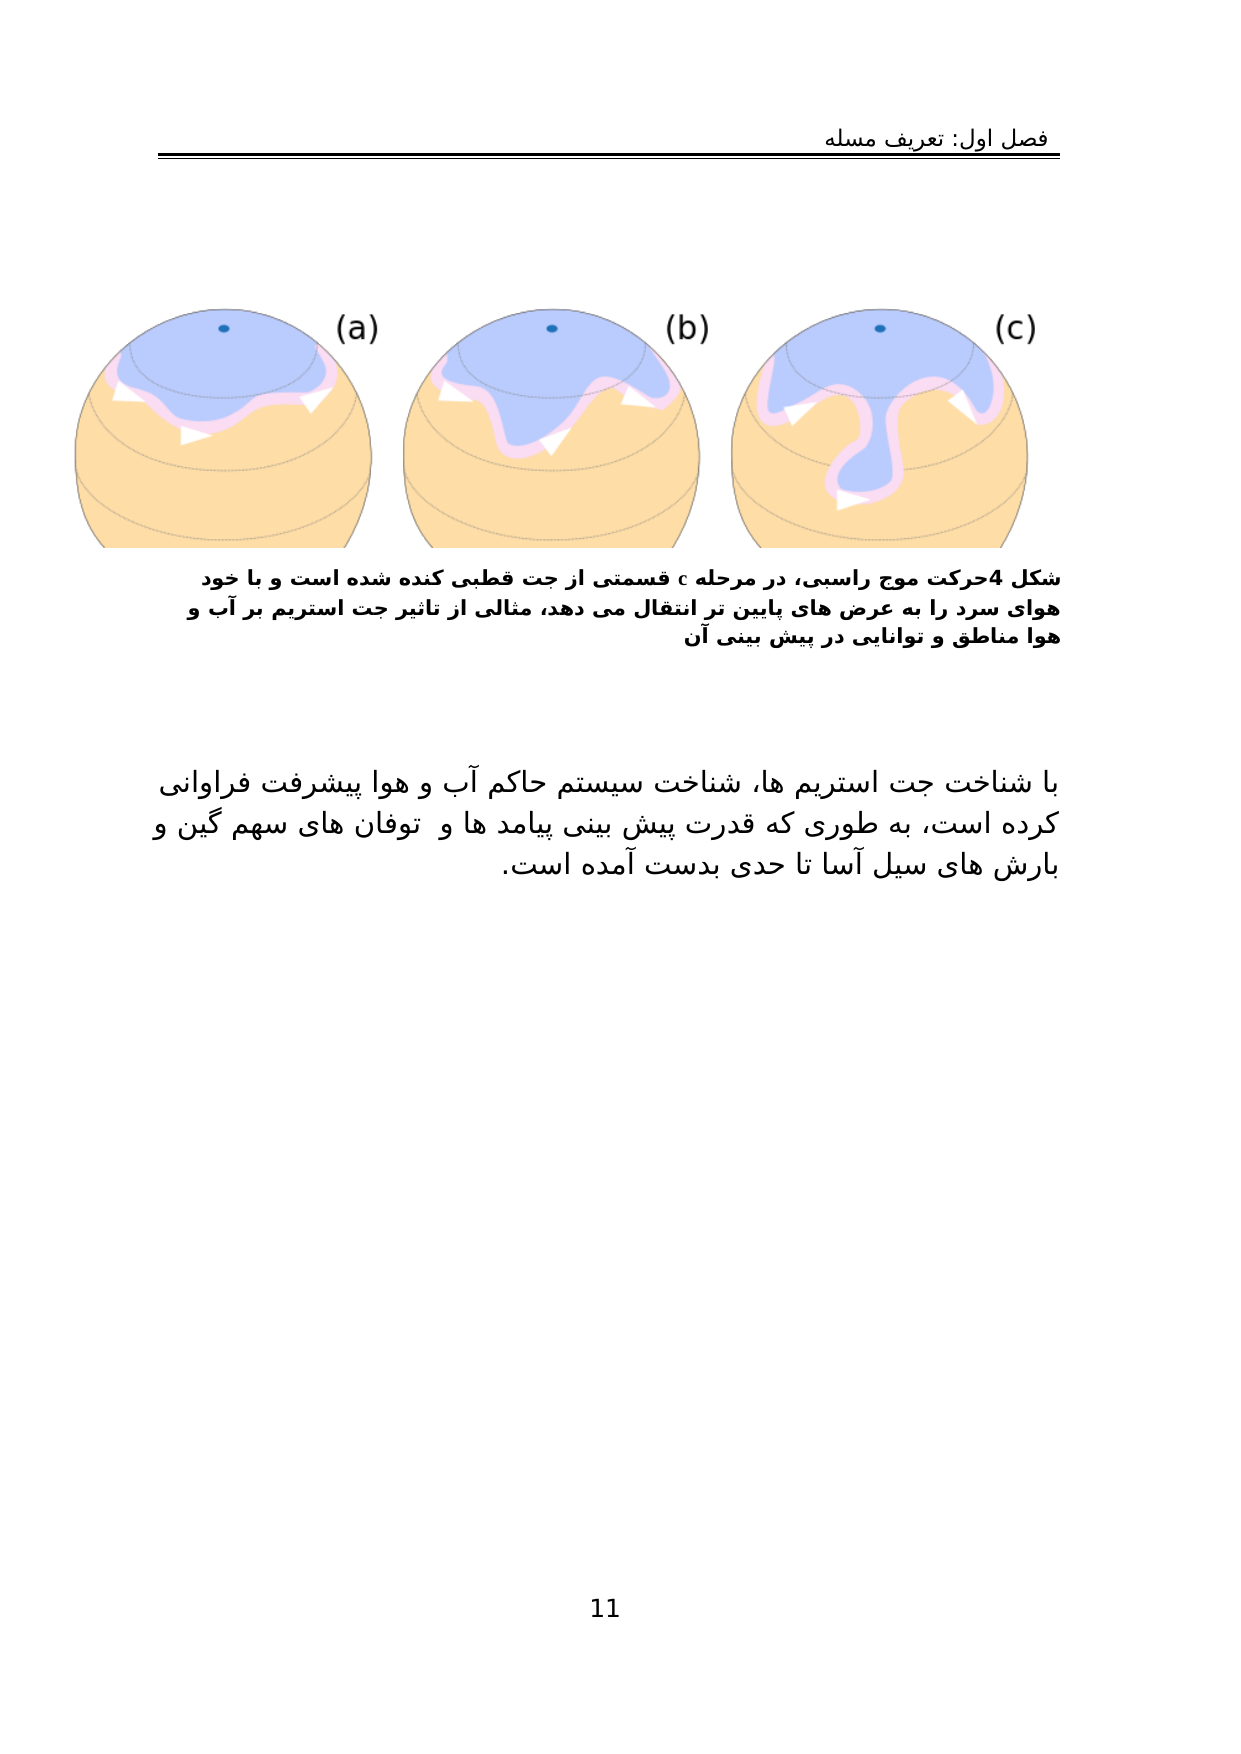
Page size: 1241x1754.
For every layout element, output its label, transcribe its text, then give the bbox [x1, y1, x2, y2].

text شکل 4حرکت موج راسبی، در مرحله c قسمتی از جت قطبی کنده شده است و با خود هوای سرد را به عرض های پایین تر انتقال می دهد، مثالی از تاثیر جت استریم بر آب و هوا مناطق و توانایی در پیش بینی آن [150, 566, 1062, 649]
text با شناخت جت استریم ها، شناخت سیستم حاکم آب و هوا پیشرفت فراوانی کرده است، به طوری که قدرت پیش بینی پیامد ها و توفان های سهم گین و بارش های سیل آسا تا حدی بدست آمده است. [150, 766, 1060, 881]
picture [70, 307, 1060, 548]
